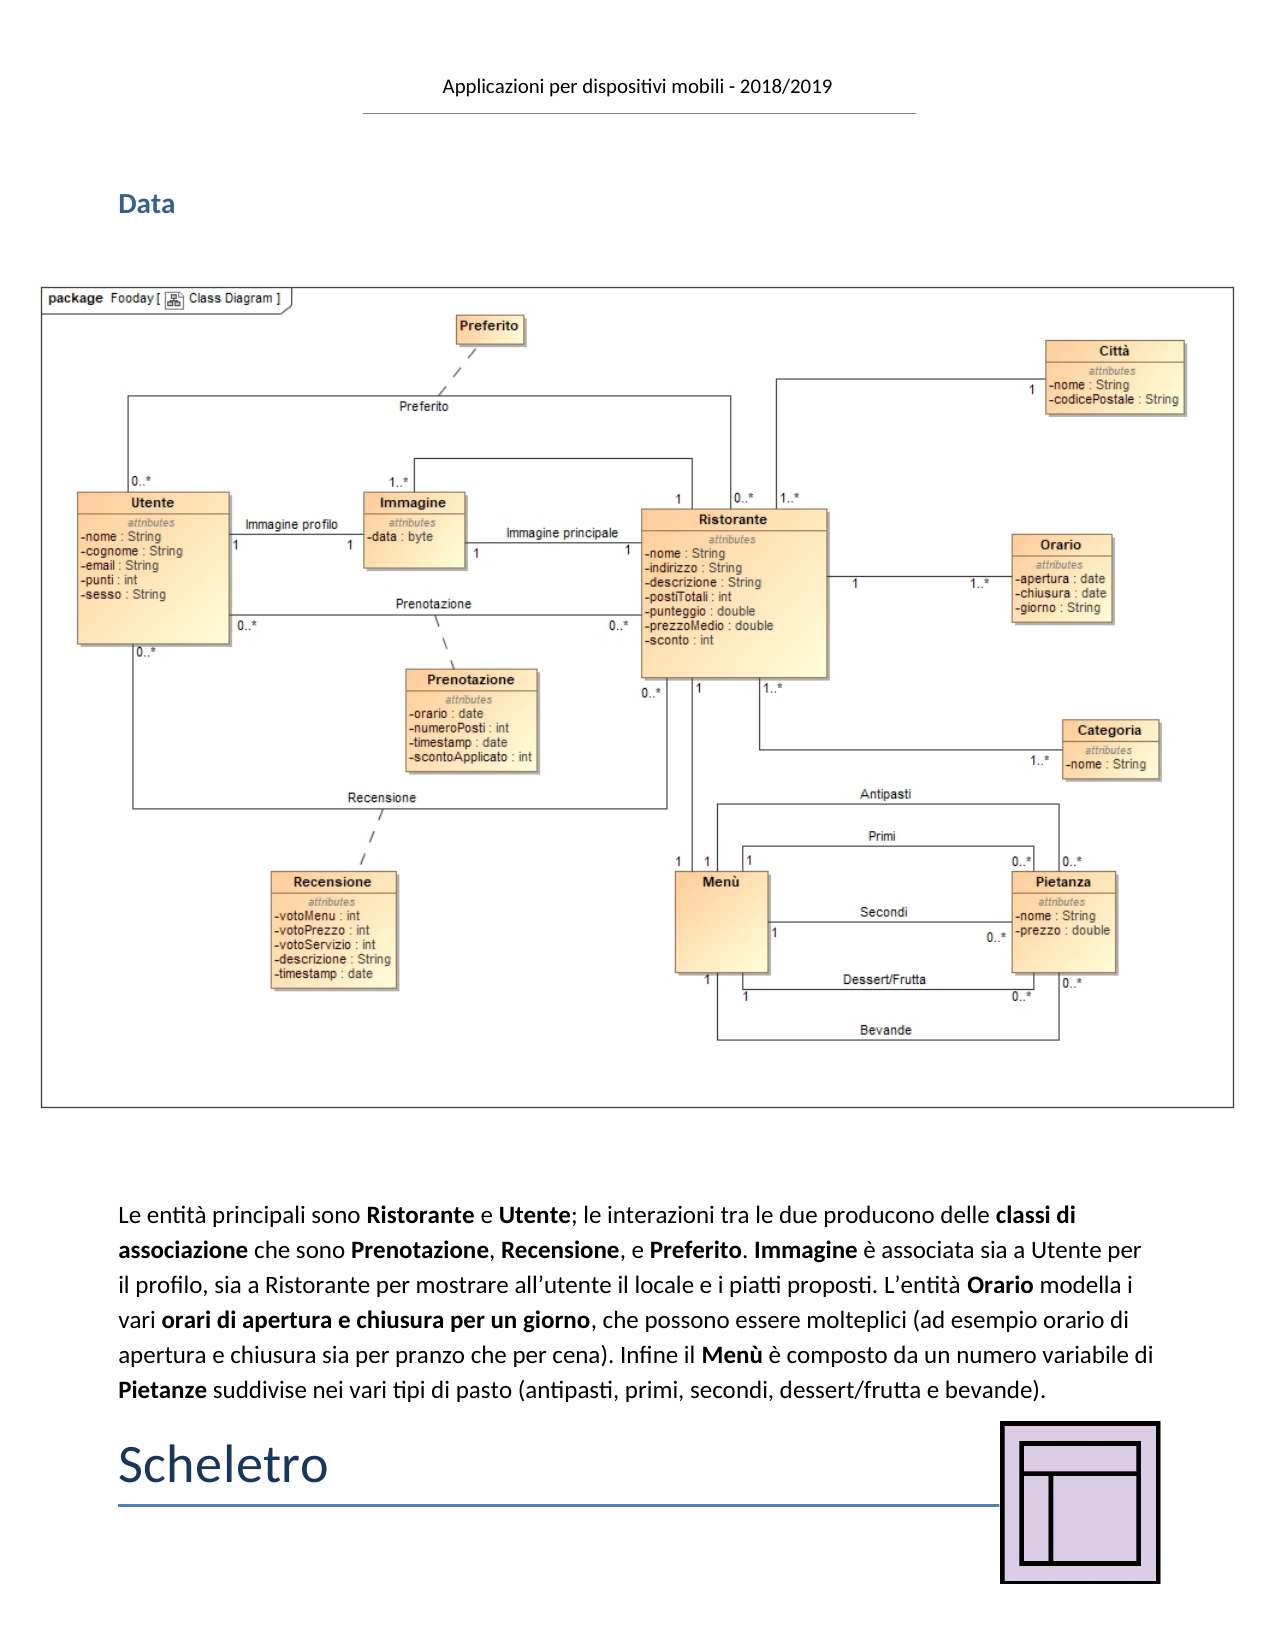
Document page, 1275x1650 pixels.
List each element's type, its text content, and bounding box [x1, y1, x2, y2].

title Scheletro [118, 1430, 999, 1504]
text Le entità principali sono Ristorante e Utente; le interazioni tra le due producono delle classi di associazione che sono Prenotazione, Recensione, e Preferito. Immagine è associata sia a Utente per il profilo, sia a Ristorante per mostrare all’utente il locale e i piatti proposti. L’entità Orario modella i vari orari di apertura e chiusura per un giorno, che possono essere molteplici (ad esempio orario di apertura e chiusura sia per pranzo che per cena). Infine il Menù è composto da un numero variabile di Pietanze suddivise nei vari tipi di pasto (antipasti, primi, secondi, dessert/frutta e bevande). [118, 1199, 1157, 1405]
subtitle Data [118, 185, 1157, 221]
picture [35, 281, 1239, 1113]
picture [999, 1421, 1162, 1584]
